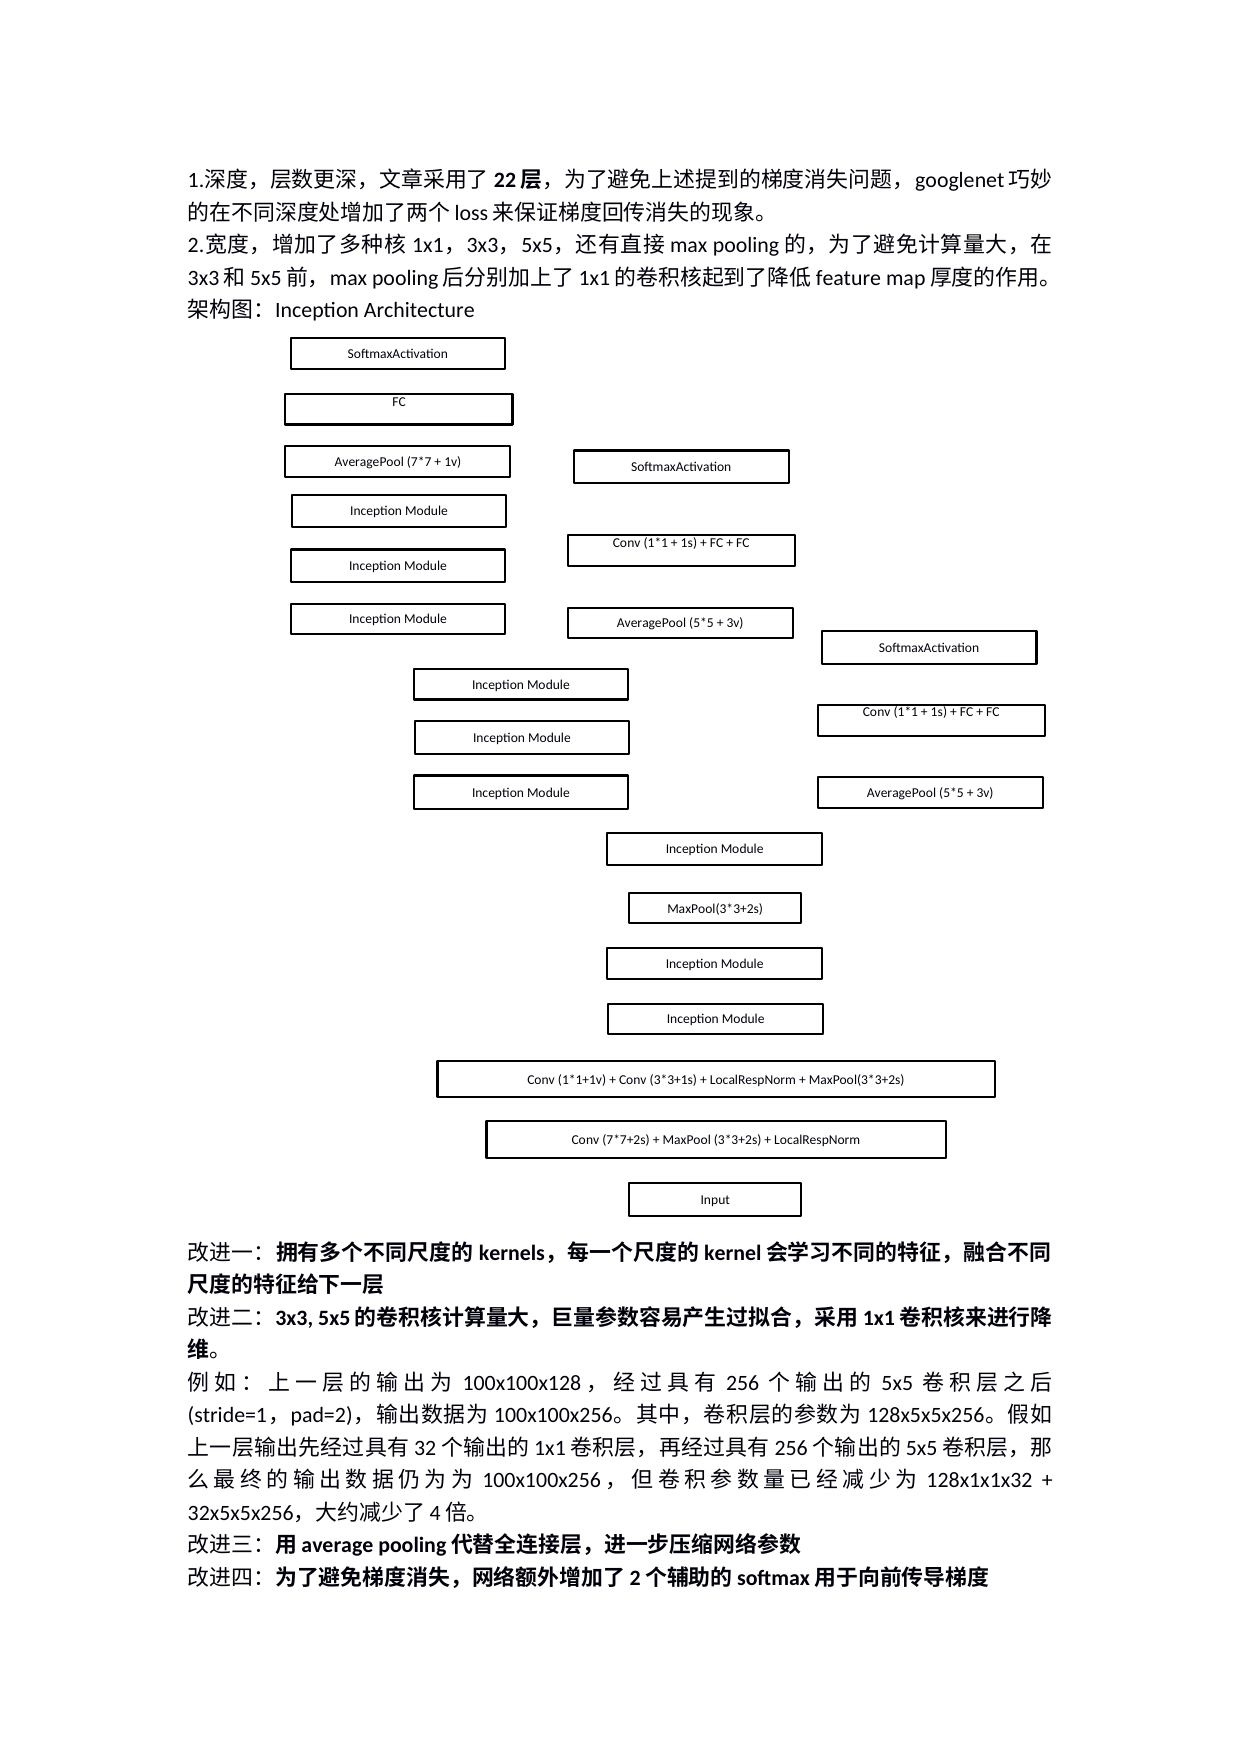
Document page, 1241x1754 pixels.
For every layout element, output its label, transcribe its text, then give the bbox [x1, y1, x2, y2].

text 例如：上一层的输出为100x100x128，经过具有256个输出的5x5卷积层之后(stride=1，pad=2)，输出数据为100x100x256。其中，卷积层的参数为128x5x5x256。假如上一层输出先经过具有32个输出的1x1卷积层，再经过具有256个输出的5x5卷积层，那么最终的输出数据仍为为100x100x256，但卷积参数量已经减少为128x1x1x32 + 32x5x5x256，大约减少了4倍。 [187, 1364, 1053, 1527]
text 改进二：3x3, 5x5的卷积核计算量大，巨量参数容易产生过拟合，采用1x1卷积核来进行降维。 [187, 1299, 1053, 1364]
text 改进一：拥有多个不同尺度的kernels，每一个尺度的kernel会学习不同的特征，融合不同尺度的特征给下一层 [187, 1234, 1053, 1299]
text 架构图：Inception Architecture [187, 292, 1053, 324]
text 改进三：用average pooling代替全连接层，进一步压缩网络参数 [187, 1527, 1053, 1559]
text 2.宽度，增加了多种核 1x1，3x3，5x5，还有直接max pooling的，为了避免计算量大，在3x3和5x5前，max pooling后分别加上了1x1的卷积核起到了降低feature map厚度的作用。 [187, 227, 1053, 292]
text 改进四：为了避免梯度消失，网络额外增加了2个辅助的softmax用于向前传导梯度 [187, 1559, 1053, 1592]
text 1.深度，层数更深，文章采用了22层，为了避免上述提到的梯度消失问题，googlenet巧妙的在不同深度处增加了两个loss来保证梯度回传消失的现象。 [187, 162, 1053, 227]
